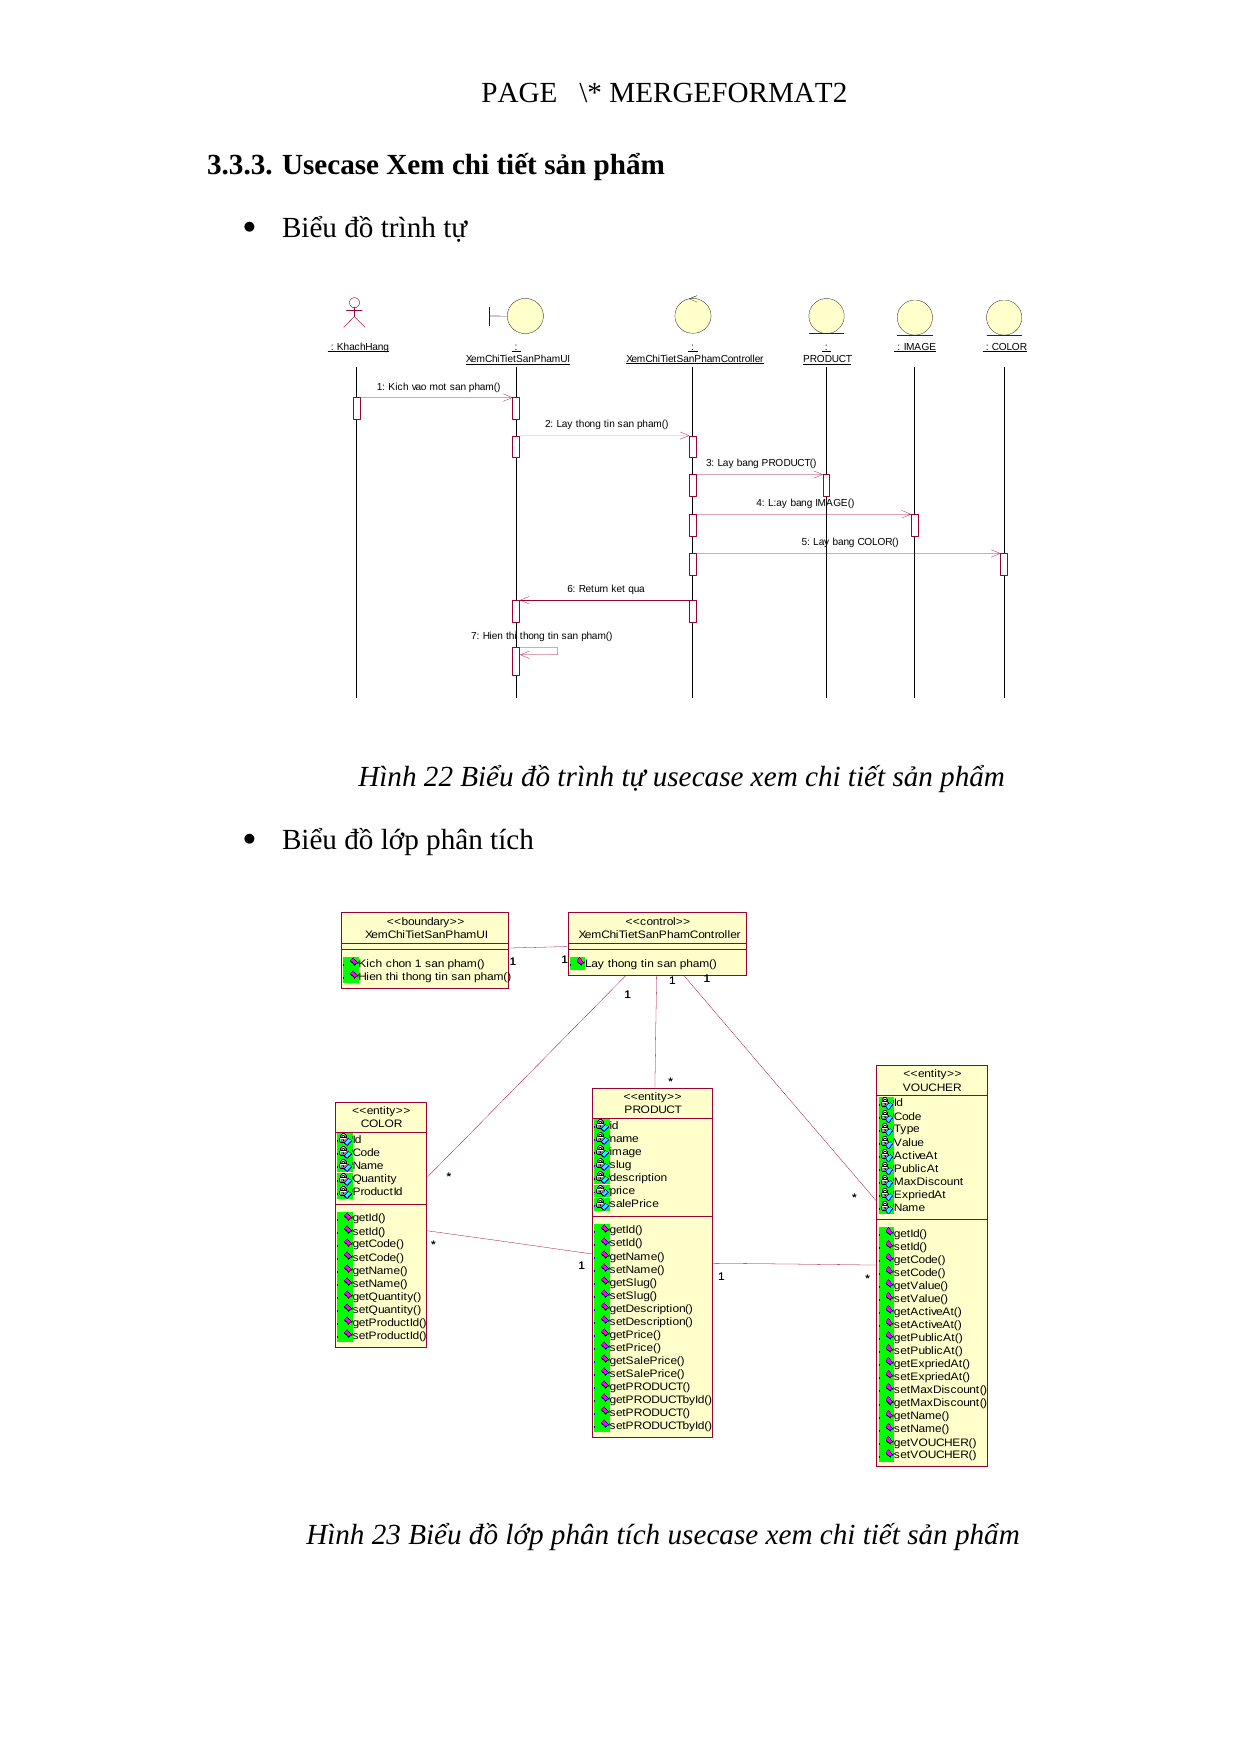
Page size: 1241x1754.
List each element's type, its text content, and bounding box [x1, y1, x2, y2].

text Hình 23 Biểu đồ lớp phân tích usecase xem chi tiết sản phẩm [207, 1517, 1122, 1550]
list Biểu đồ trình tự [244, 210, 1122, 243]
list Biểu đồ lớp phân tích [244, 822, 1122, 855]
subtitle Usecase Xem chi tiết sản phẩm [207, 147, 1122, 181]
text Hình 22 Biểu đồ trình tự usecase xem chi tiết sản phẩm [244, 759, 1122, 792]
